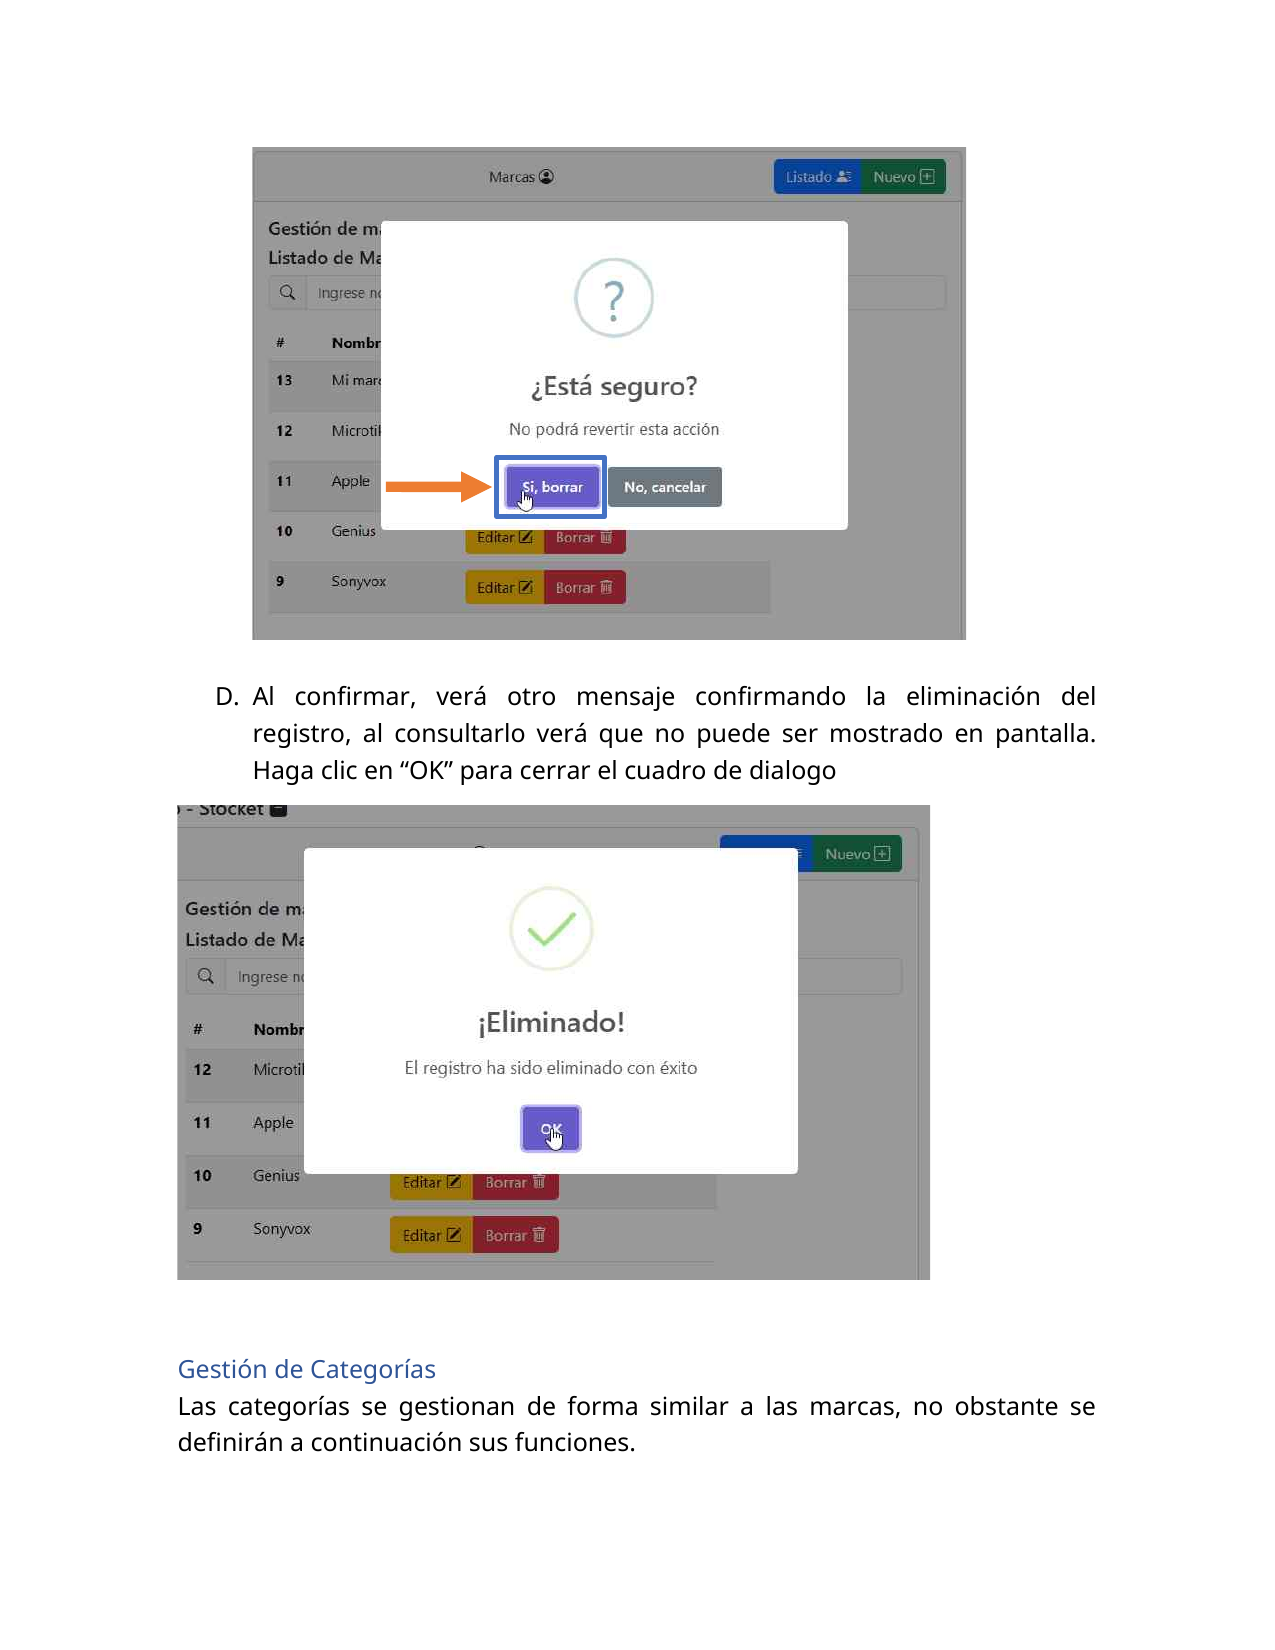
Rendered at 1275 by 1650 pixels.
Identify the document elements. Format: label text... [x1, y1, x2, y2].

list Al confirmar, verá otro mensaje confirmando la eliminación del registro, al consultarlo verá que no puede ser mostrado en pantalla. Haga clic en “OK” para cerrar el cuadro de dialogo [215, 679, 1098, 786]
picture [177, 805, 931, 1280]
text Las categorías se gestionan de forma similar a las marcas, no obstante se definirán a continuación sus funciones. [177, 1388, 1098, 1459]
picture [252, 147, 967, 640]
subtitle Gestión de Categorías [177, 1352, 1098, 1386]
